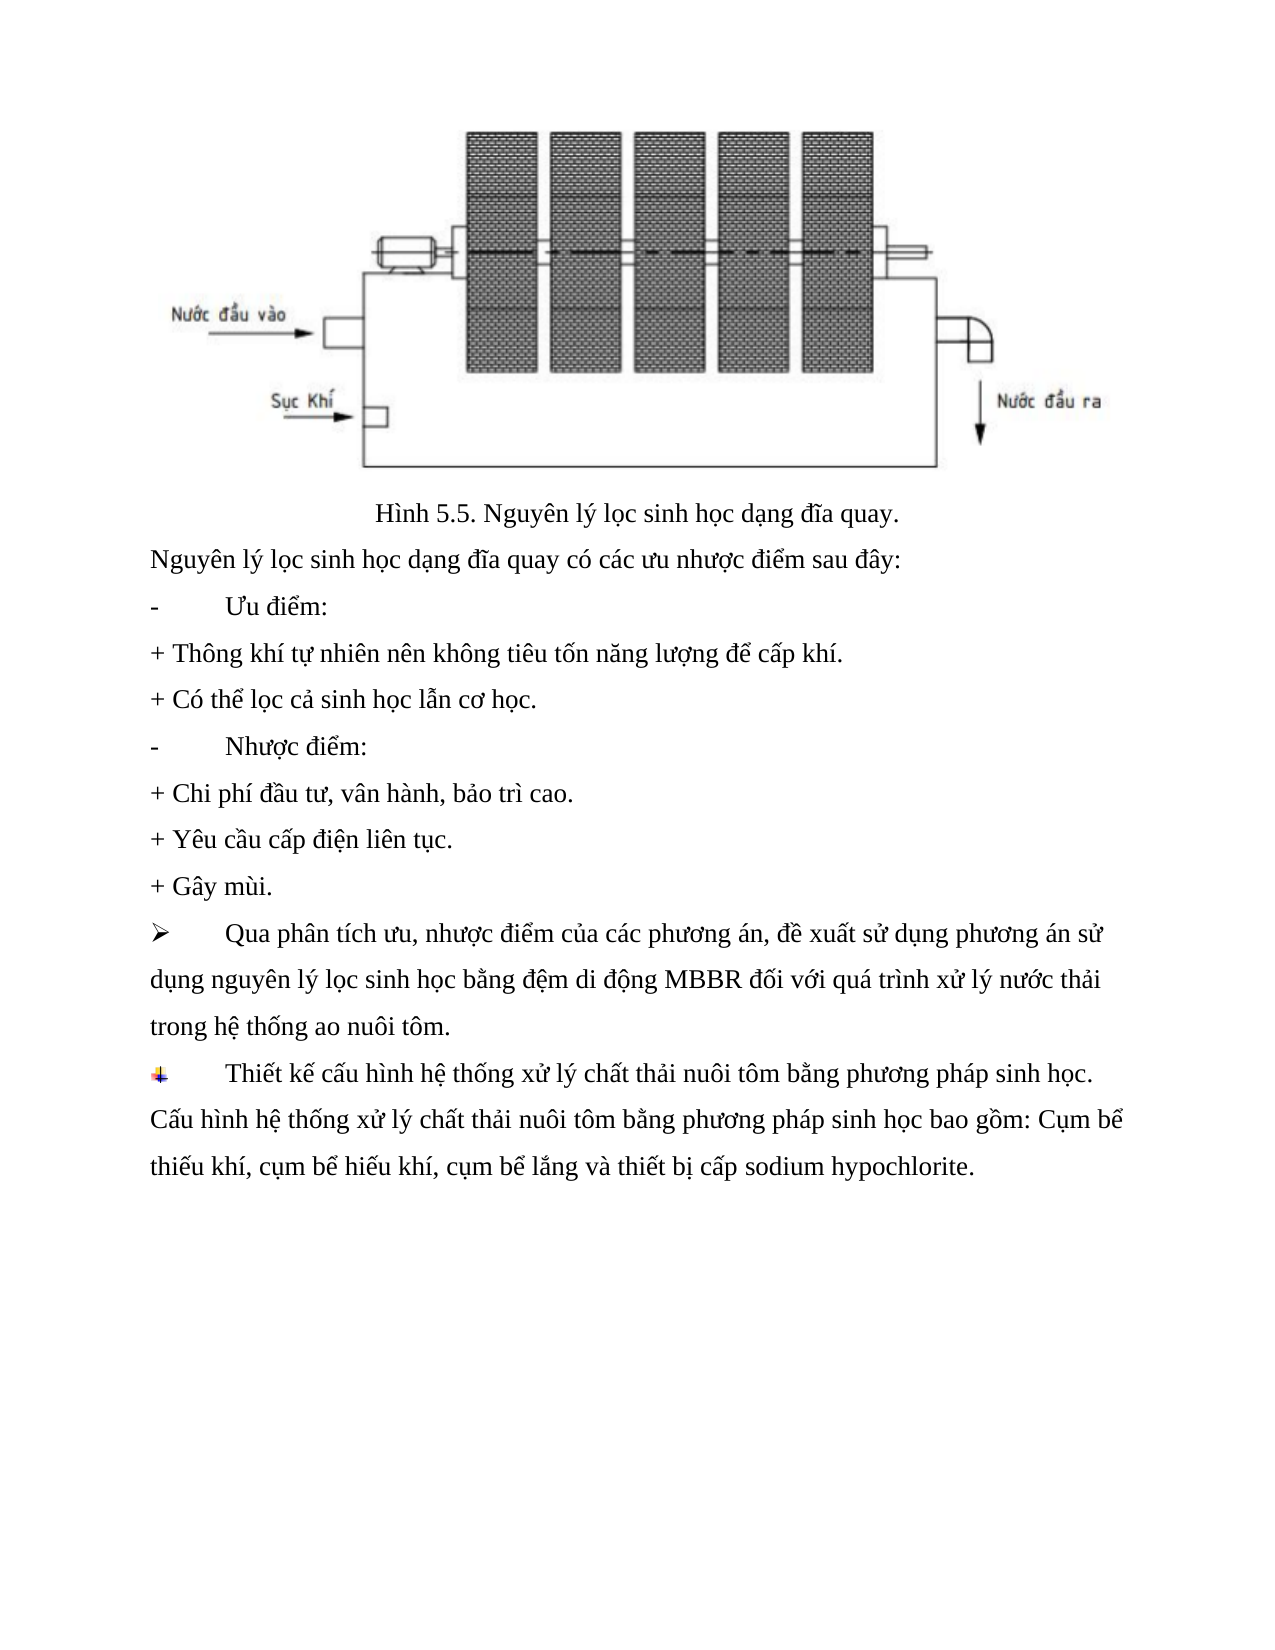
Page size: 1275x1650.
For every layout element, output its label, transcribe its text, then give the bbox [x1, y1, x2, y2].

list + Gây mùi. [150, 870, 1125, 901]
list + Có thể lọc cả sinh học lẫn cơ học. [150, 683, 1125, 714]
list + Chi phí đầu tư, vân hành, bảo trì cao. [150, 777, 1125, 808]
list Nhược điểm: [150, 730, 1125, 761]
picture [157, 121, 1118, 482]
list Nguyên lý lọc sinh học dạng đĩa quay có các ưu nhược điểm sau đây: [150, 543, 1125, 574]
list Qua phân tích ưu, nhược điểm của các phương án, đề xuất sử dụng phương án sử dụng nguyên lý lọc sinh học bằng đệm di động MBBR đối với quá trình xử lý nước thải trong hệ thống ao nuôi tôm. [150, 917, 1125, 1041]
list Ưu điểm: [150, 590, 1125, 621]
list Thiết kế cấu hình hệ thống xử lý chất thải nuôi tôm bằng phương pháp sinh học. [150, 1057, 1125, 1088]
list Hình 5.5. Nguyên lý lọc sinh học dạng đĩa quay. [150, 497, 1125, 528]
list + Thông khí tự nhiên nên không tiêu tốn năng lượng để cấp khí. [150, 637, 1125, 668]
list Cấu hình hệ thống xử lý chất thải nuôi tôm bằng phương pháp sinh học bao gồm: Cụm bể thiếu khí, cụm bể hiếu khí, cụm bể lắng và thiết bị cấp sodium hypochlorite. [150, 1103, 1125, 1181]
picture [151, 1065, 168, 1083]
list + Yêu cầu cấp điện liên tục. [150, 823, 1125, 854]
